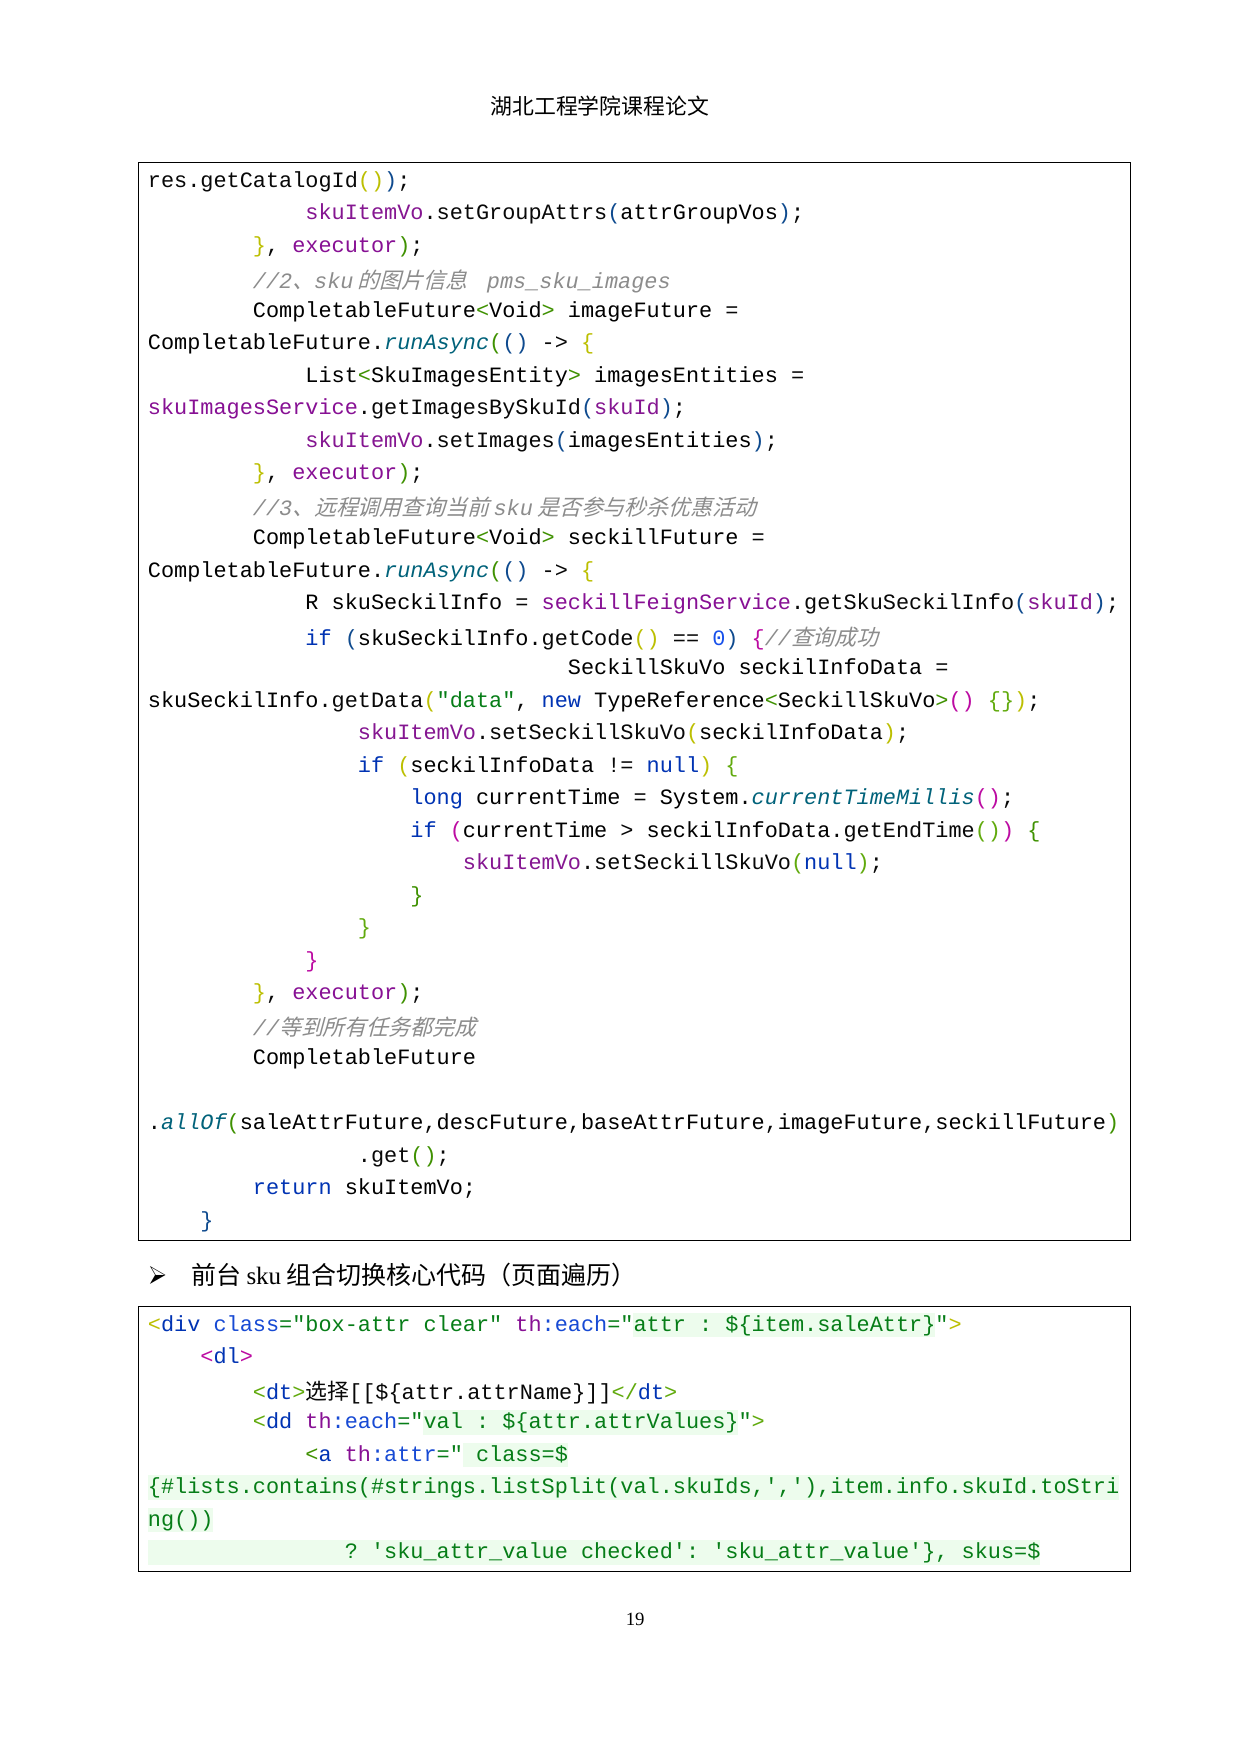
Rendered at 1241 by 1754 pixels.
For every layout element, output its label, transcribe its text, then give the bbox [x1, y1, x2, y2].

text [139, 163, 1130, 1240]
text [139, 1307, 1130, 1571]
list 前台sku组合切换核心代码（页面遍历） [148, 1241, 1122, 1306]
